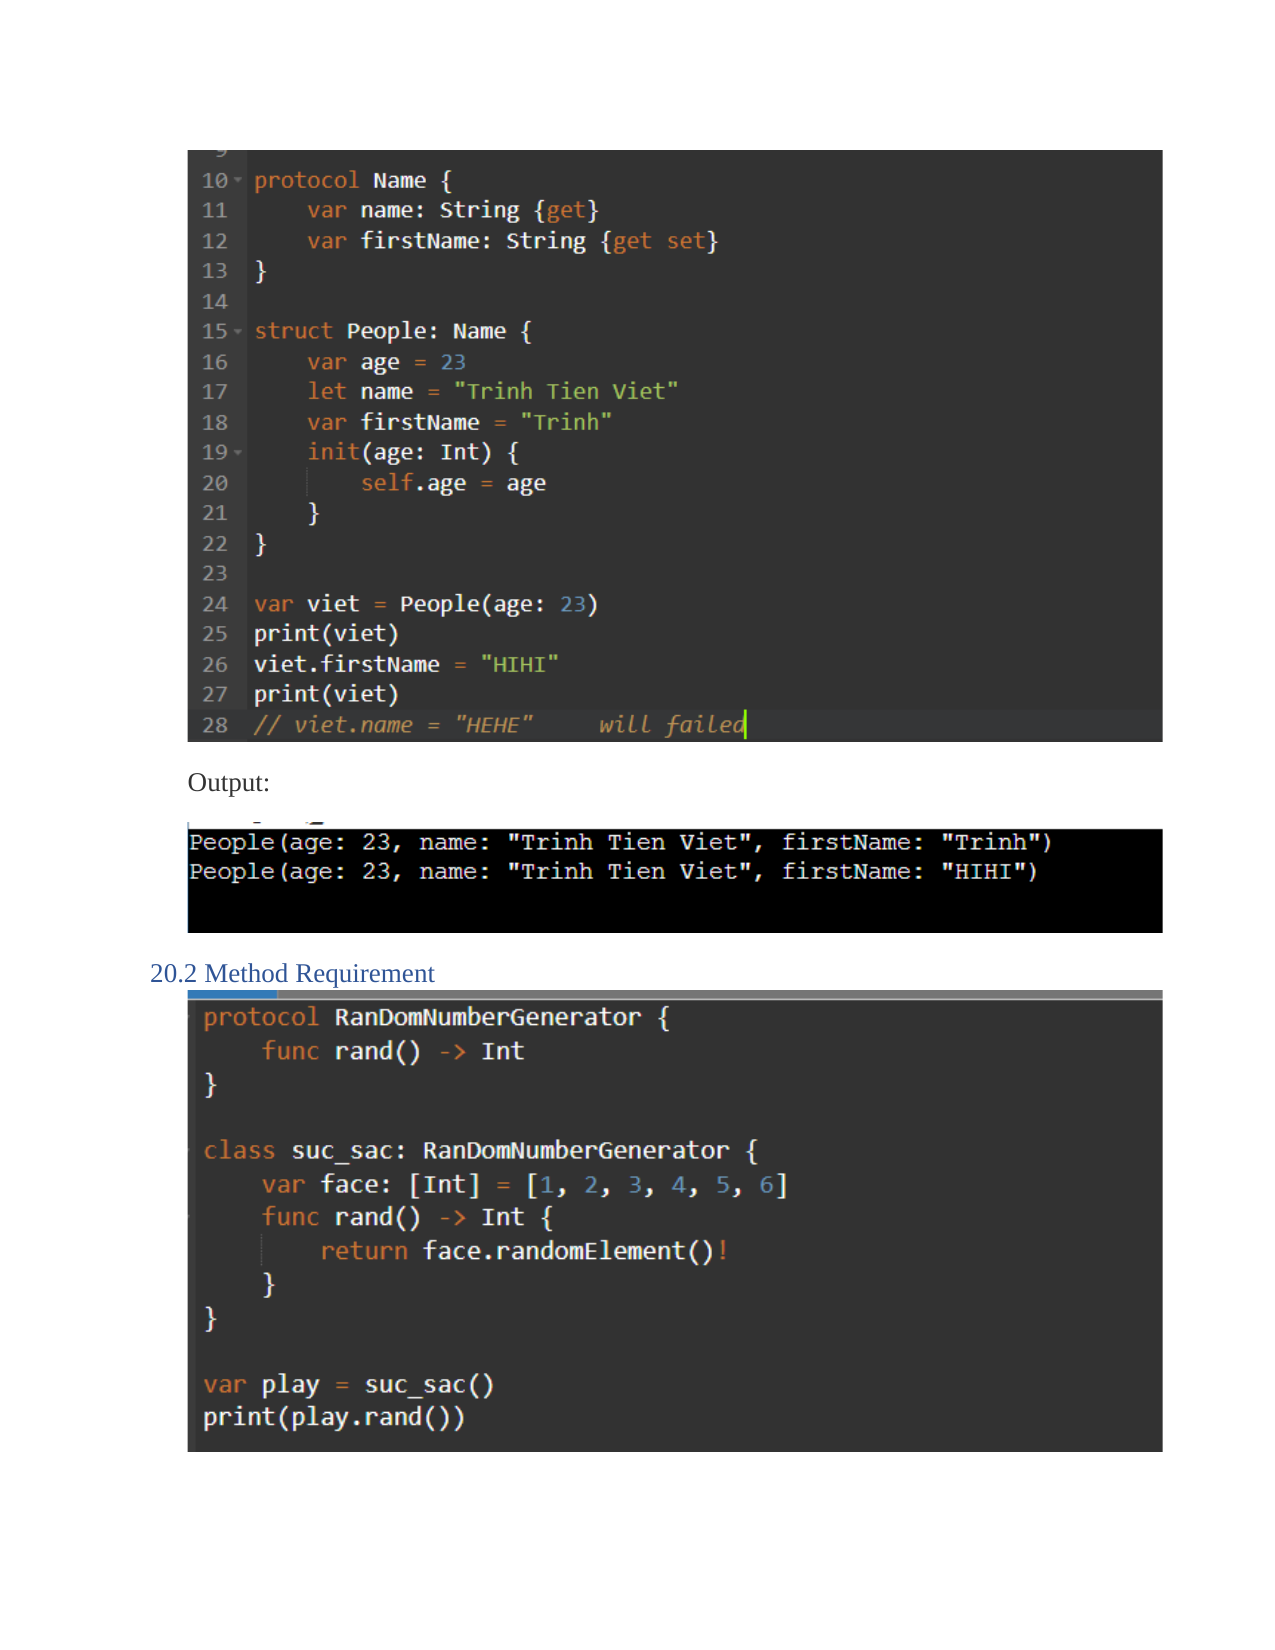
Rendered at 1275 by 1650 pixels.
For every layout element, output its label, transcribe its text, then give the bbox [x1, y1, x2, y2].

text Output: [187, 766, 1125, 797]
subtitle 20.2 Method Requirement [150, 957, 1125, 988]
picture [187, 822, 1163, 933]
picture [187, 990, 1163, 1452]
picture [187, 150, 1163, 742]
